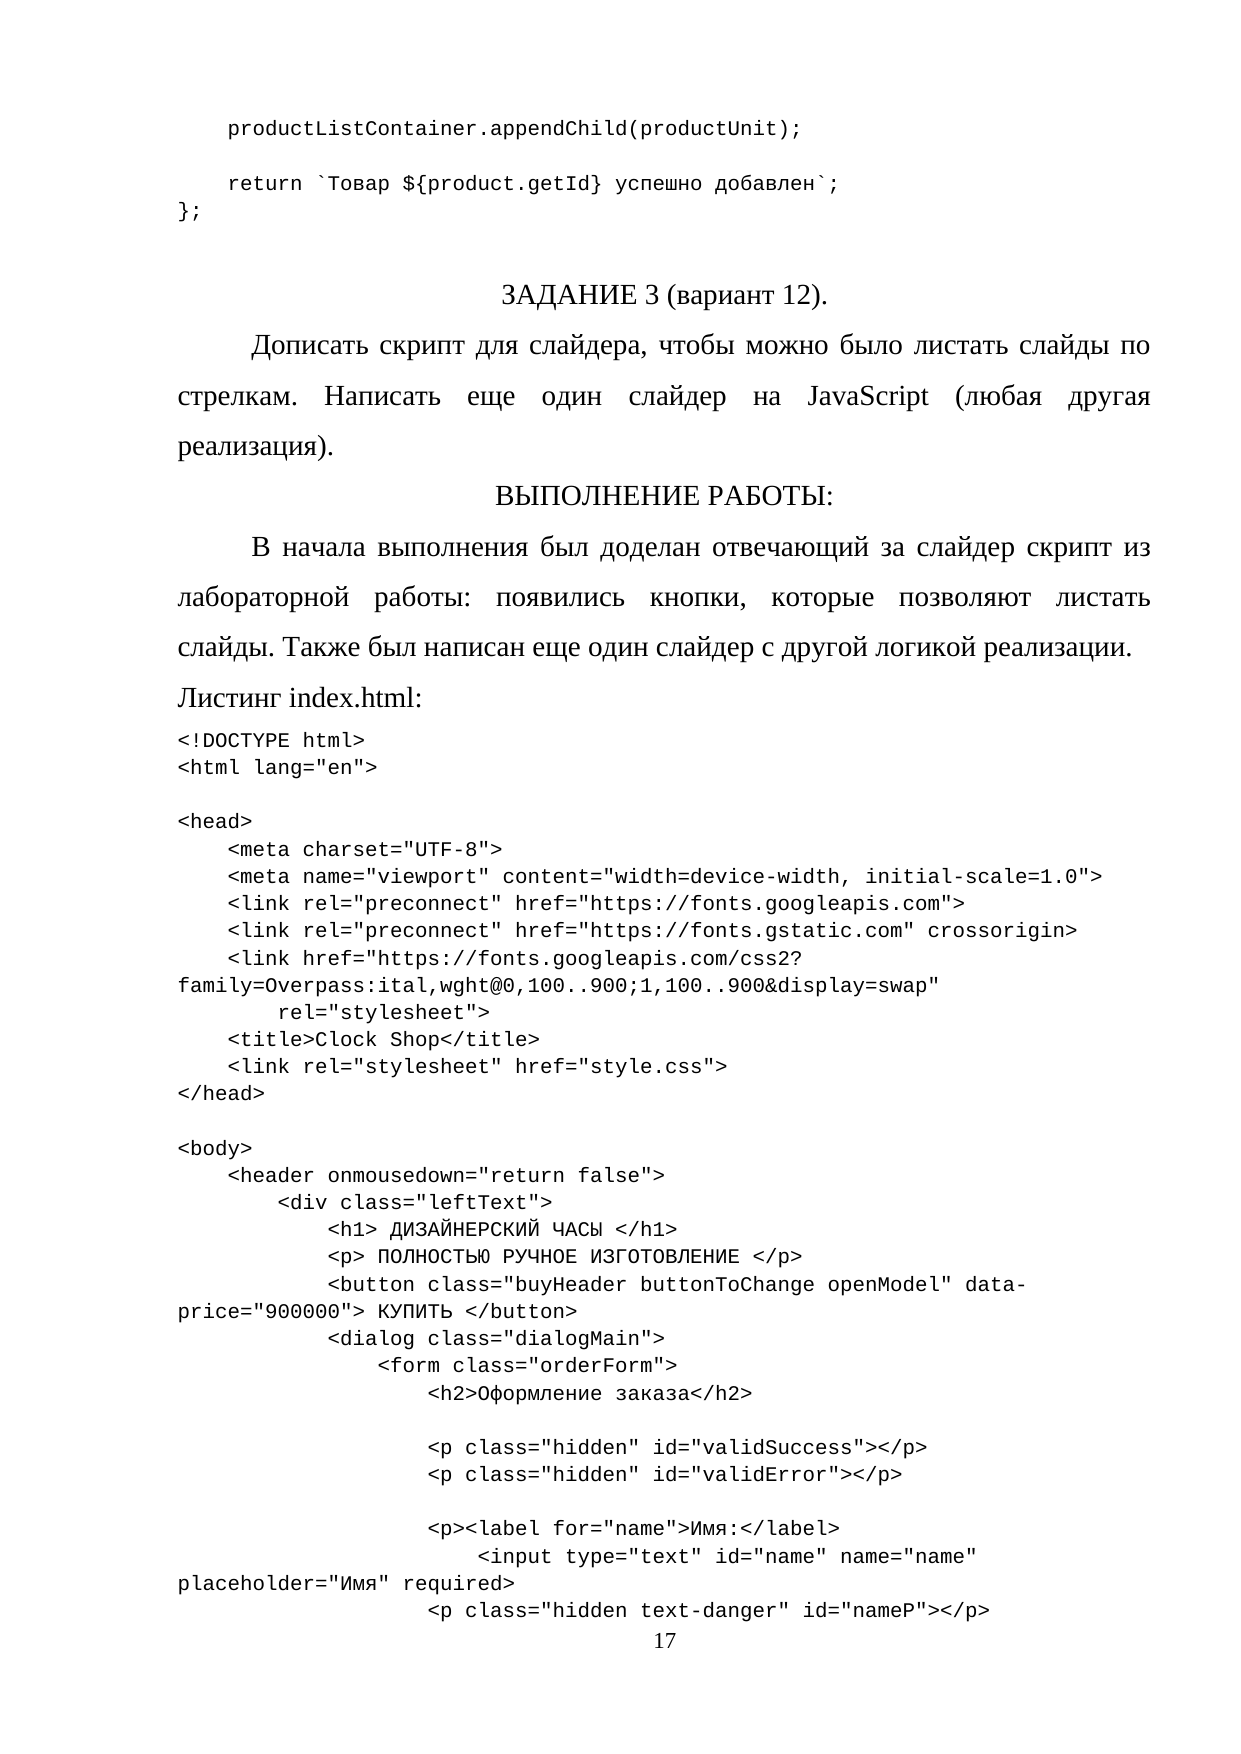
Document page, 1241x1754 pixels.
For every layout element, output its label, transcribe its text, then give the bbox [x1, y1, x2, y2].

text <button class="buyHeader buttonToChange openModel" data-price="900000"> КУПИТЬ </button> [177, 1274, 1152, 1324]
text <h1> ДИЗАЙНЕРСКИЙ ЧАСЫ </h1> [177, 1219, 1152, 1243]
text <html lang="en"> [177, 757, 1152, 781]
text ВЫПОЛНЕНИЕ РАБОТЫ: [177, 478, 1152, 512]
text <input type="text" id="name" name="name" placeholder="Имя" required> [177, 1546, 1152, 1596]
text <p> ПОЛНОСТЬЮ РУЧНОЕ ИЗГОТОВЛЕНИЕ </p> [177, 1247, 1152, 1270]
text ЗАДАНИЕ 3 (вариант 12). [177, 277, 1152, 311]
text Листинг index.html: [177, 680, 1152, 713]
text <meta charset="UTF-8"> [177, 839, 1152, 862]
text <link rel="preconnect" href="https://fonts.googleapis.com"> [177, 893, 1152, 917]
text <header onmousedown="return false"> [177, 1165, 1152, 1189]
text <!DOCTYPE html> [177, 730, 1152, 754]
text Дописать скрипт для слайдера, чтобы можно было листать слайды по стрелкам. Написать еще один слайдер на JavaScript (любая другая реализация). [177, 327, 1152, 462]
text <div class="leftText"> [177, 1192, 1152, 1216]
text <title>Clock Shop</title> [177, 1029, 1152, 1053]
text }; [177, 200, 1152, 223]
text rel="stylesheet"> [177, 1002, 1152, 1026]
text <p class="hidden" id="validSuccess"></p> [177, 1437, 1152, 1461]
text productListContainer.appendChild(productUnit); [177, 118, 1152, 142]
text <link href="https://fonts.googleapis.com/css2?family=Overpass:ital,wght@0,100..900;1,100..900&display=swap" [177, 947, 1152, 998]
text <body> [177, 1138, 1152, 1161]
text return `Товар ${product.getId} успешно добавлен`; [177, 172, 1152, 196]
text <p><label for="name">Имя:</label> [177, 1518, 1152, 1542]
text <dialog class="dialogMain"> [177, 1328, 1152, 1352]
text <link rel="preconnect" href="https://fonts.gstatic.com" crossorigin> [177, 920, 1152, 944]
text </head> [177, 1083, 1152, 1107]
text <h2>Оформление заказа</h2> [177, 1382, 1152, 1406]
text <link rel="stylesheet" href="style.css"> [177, 1056, 1152, 1080]
text <meta name="viewport" content="width=device-width, initial-scale=1.0"> [177, 866, 1152, 889]
text <p class="hidden" id="validError"></p> [177, 1464, 1152, 1488]
text <form class="orderForm"> [177, 1355, 1152, 1379]
text <p class="hidden text-danger" id="nameP"></p> [177, 1600, 1152, 1624]
text В начала выполнения был доделан отвечающий за слайдер скрипт из лабораторной работы: появились кнопки, которые позволяют листать слайды. Также был написан еще один слайдер с другой логикой реализации. [177, 529, 1152, 663]
text <head> [177, 812, 1152, 835]
